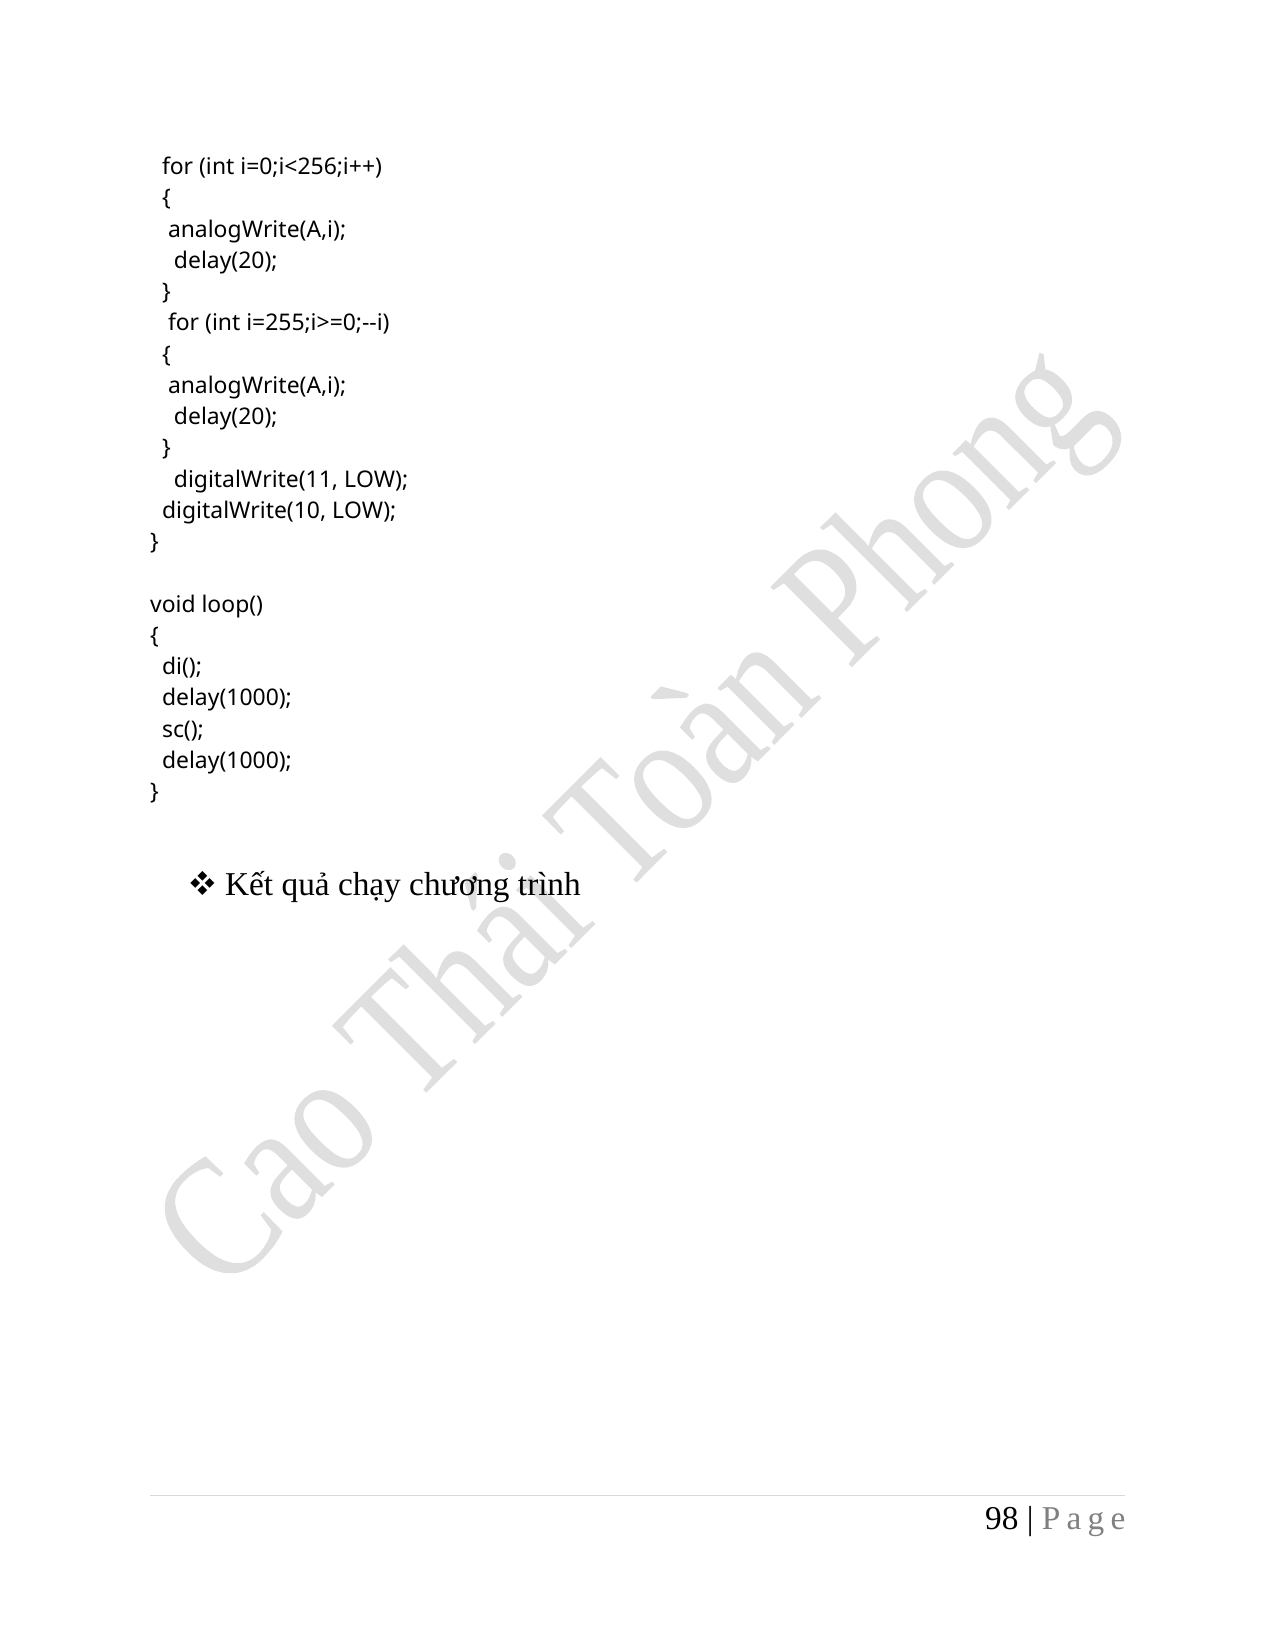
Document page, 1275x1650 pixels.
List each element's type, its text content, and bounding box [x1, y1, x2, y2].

subtitle Kết quả chạy chương trình [187, 864, 1125, 903]
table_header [139, 150, 1113, 806]
